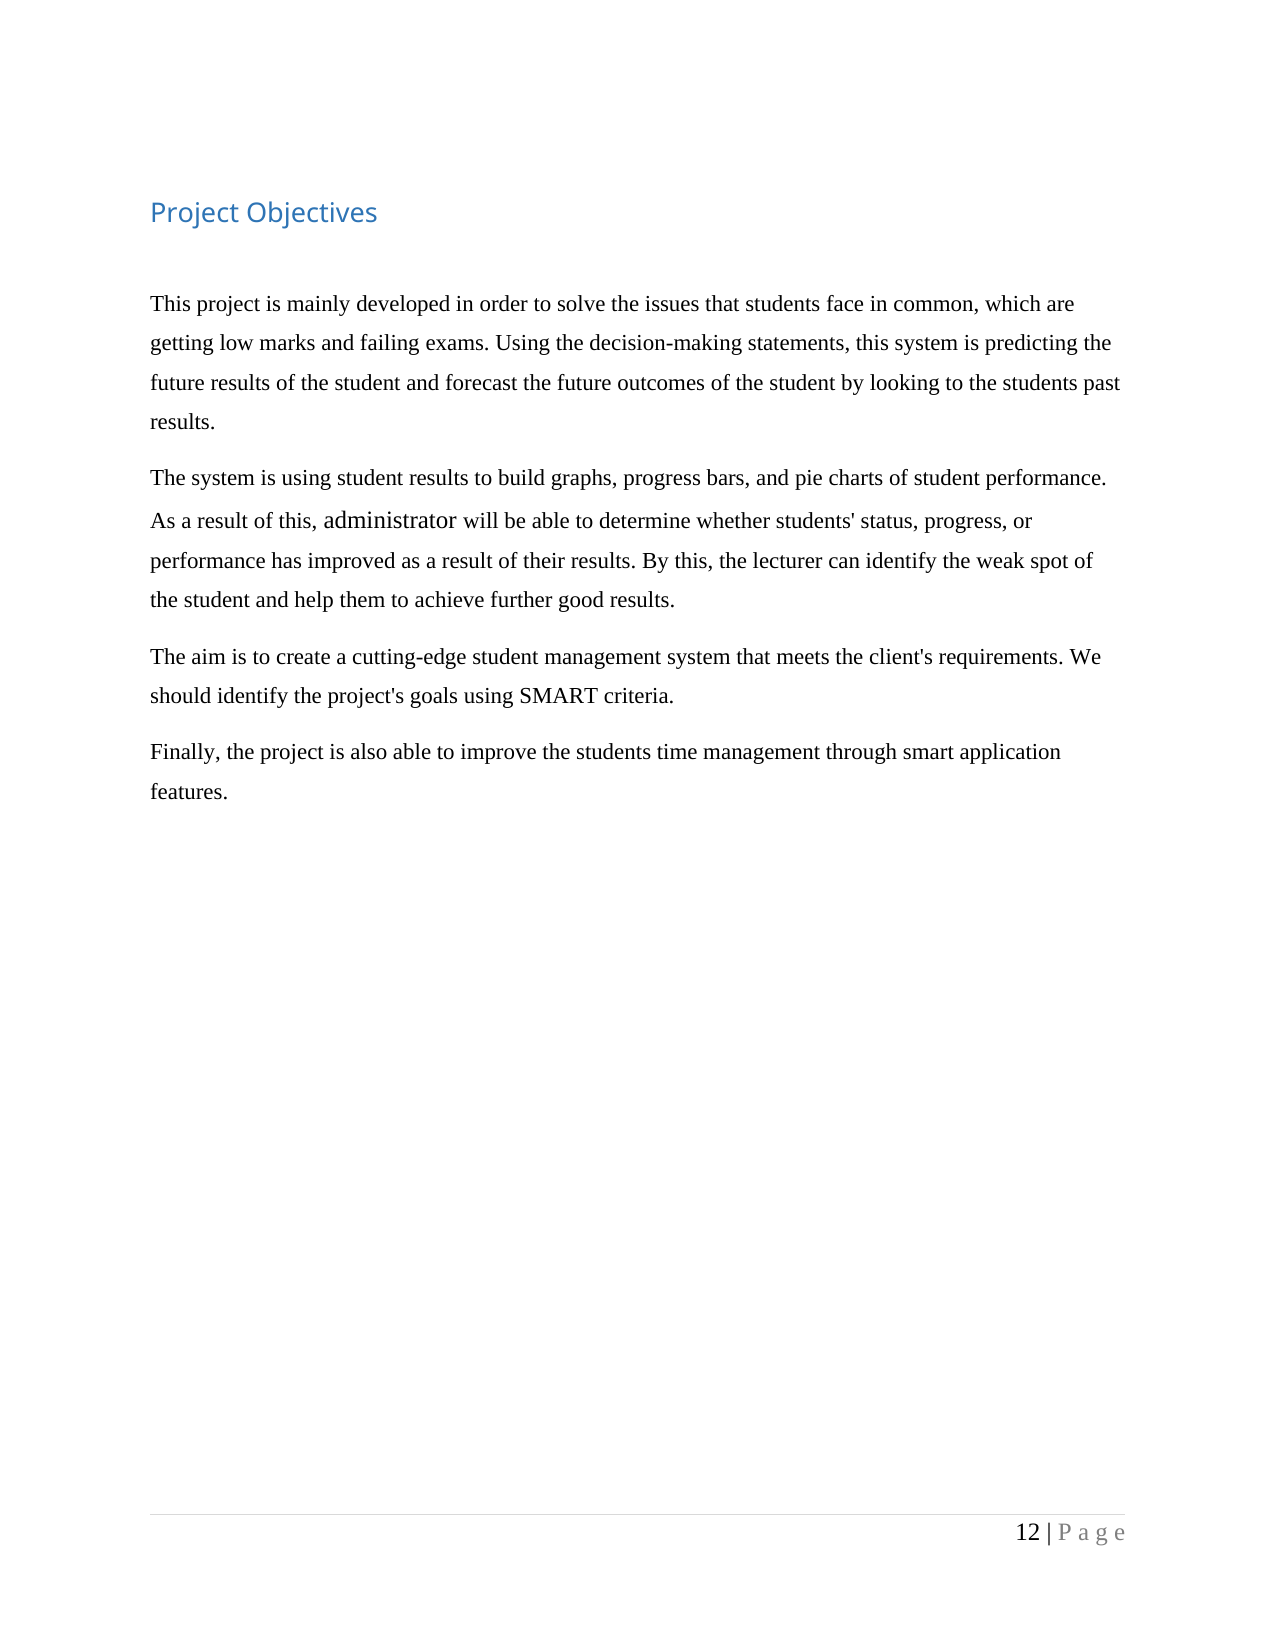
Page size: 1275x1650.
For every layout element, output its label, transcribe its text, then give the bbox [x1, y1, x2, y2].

subtitle Project Objectives [150, 194, 1125, 231]
text Finally, the project is also able to improve the students time management through smart application features. [150, 738, 1125, 804]
text The aim is to create a cutting-edge student management system that meets the client's requirements. We should identify the project's goals using SMART criteria. [150, 643, 1125, 708]
text The system is using student results to build graphs, progress bars, and pie charts of student performance. As a result of this, administrator will be able to determine whether students' status, progress, or performance has improved as a result of their results. By this, the lecturer can identify the weak spot of the student and help them to achieve further good results. [150, 464, 1125, 613]
text This project is mainly developed in order to solve the issues that students face in common, which are getting low marks and failing exams. Using the decision-making statements, this system is predicting the future results of the student and forecast the future outcomes of the student by looking to the students past results. [150, 290, 1125, 435]
